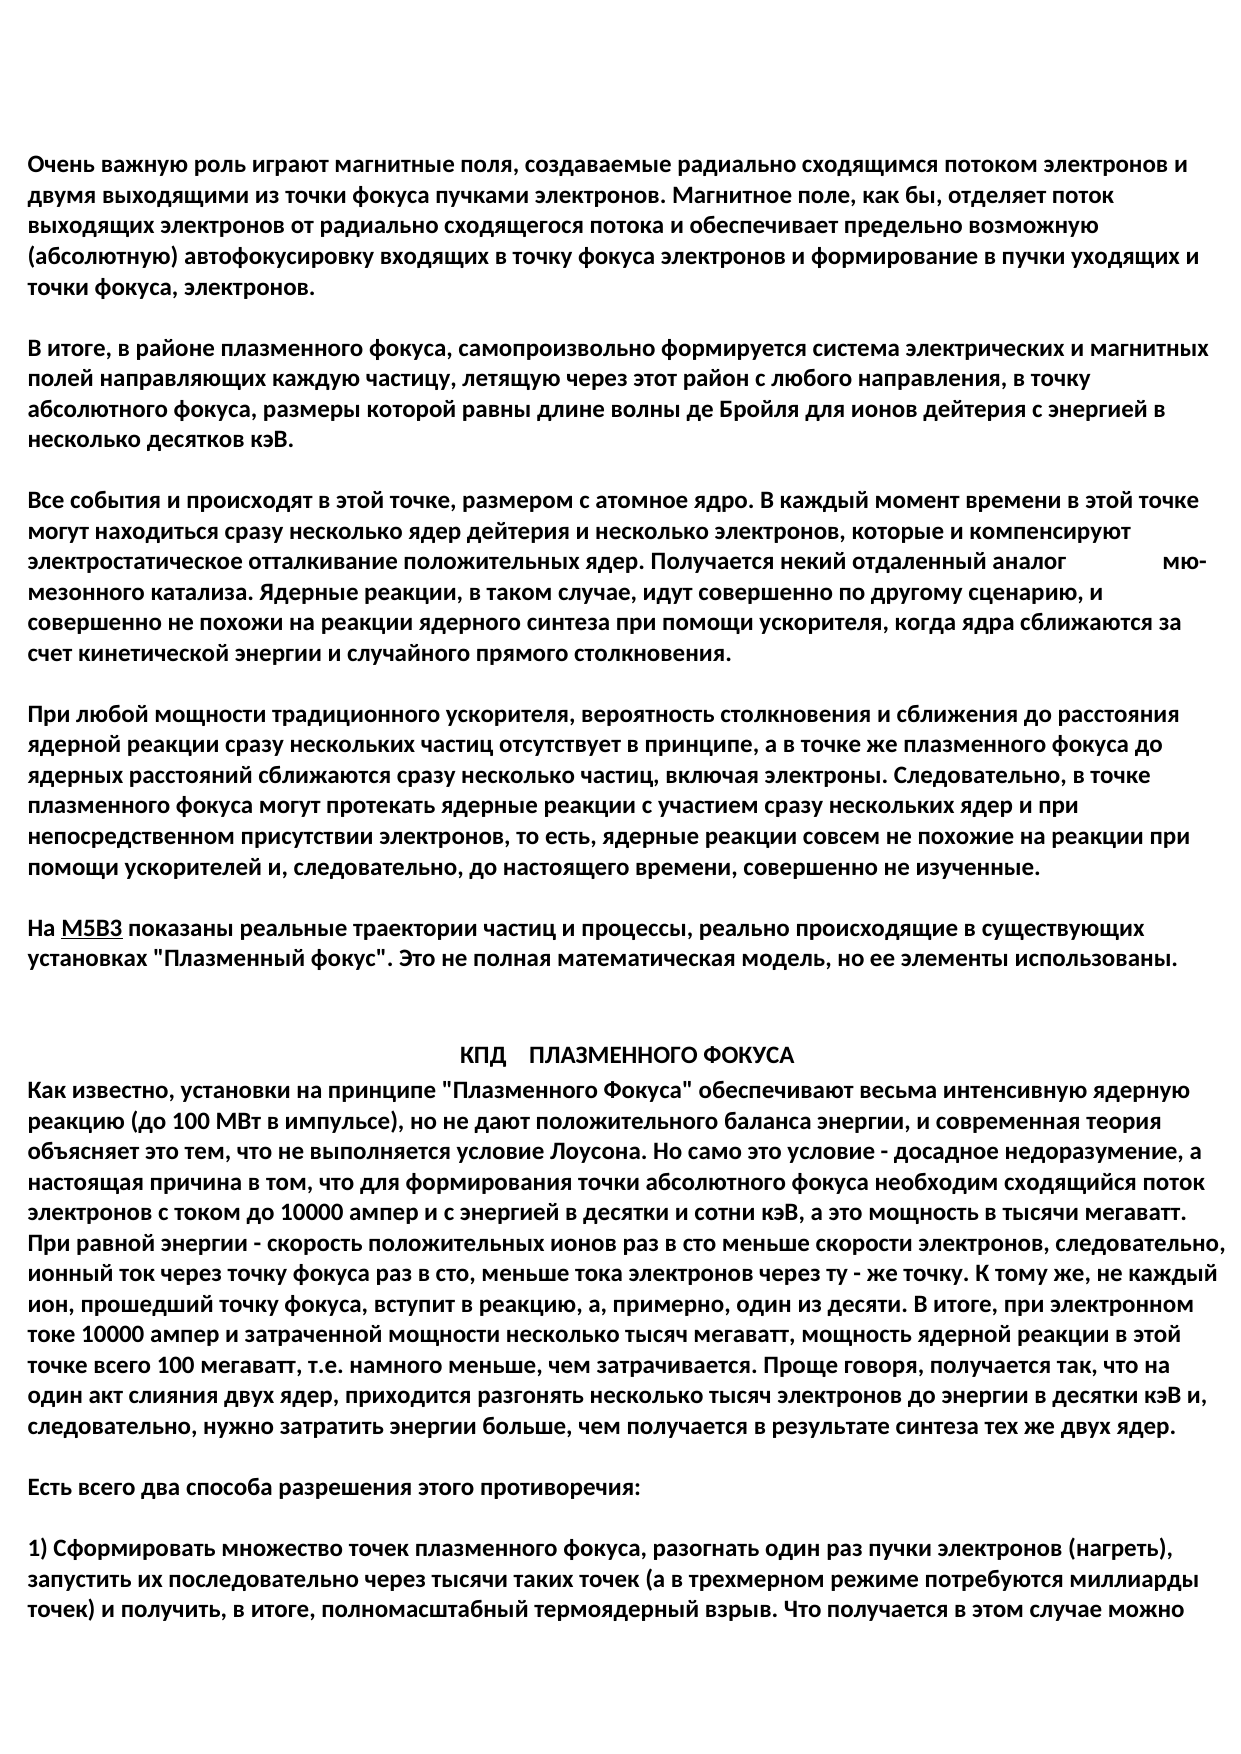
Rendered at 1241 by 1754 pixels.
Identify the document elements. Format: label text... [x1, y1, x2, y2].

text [27, 1074, 1227, 1624]
text КПД ПЛАЗМЕННОГО ФОКУСА [27, 1039, 1227, 1069]
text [27, 118, 1227, 1034]
